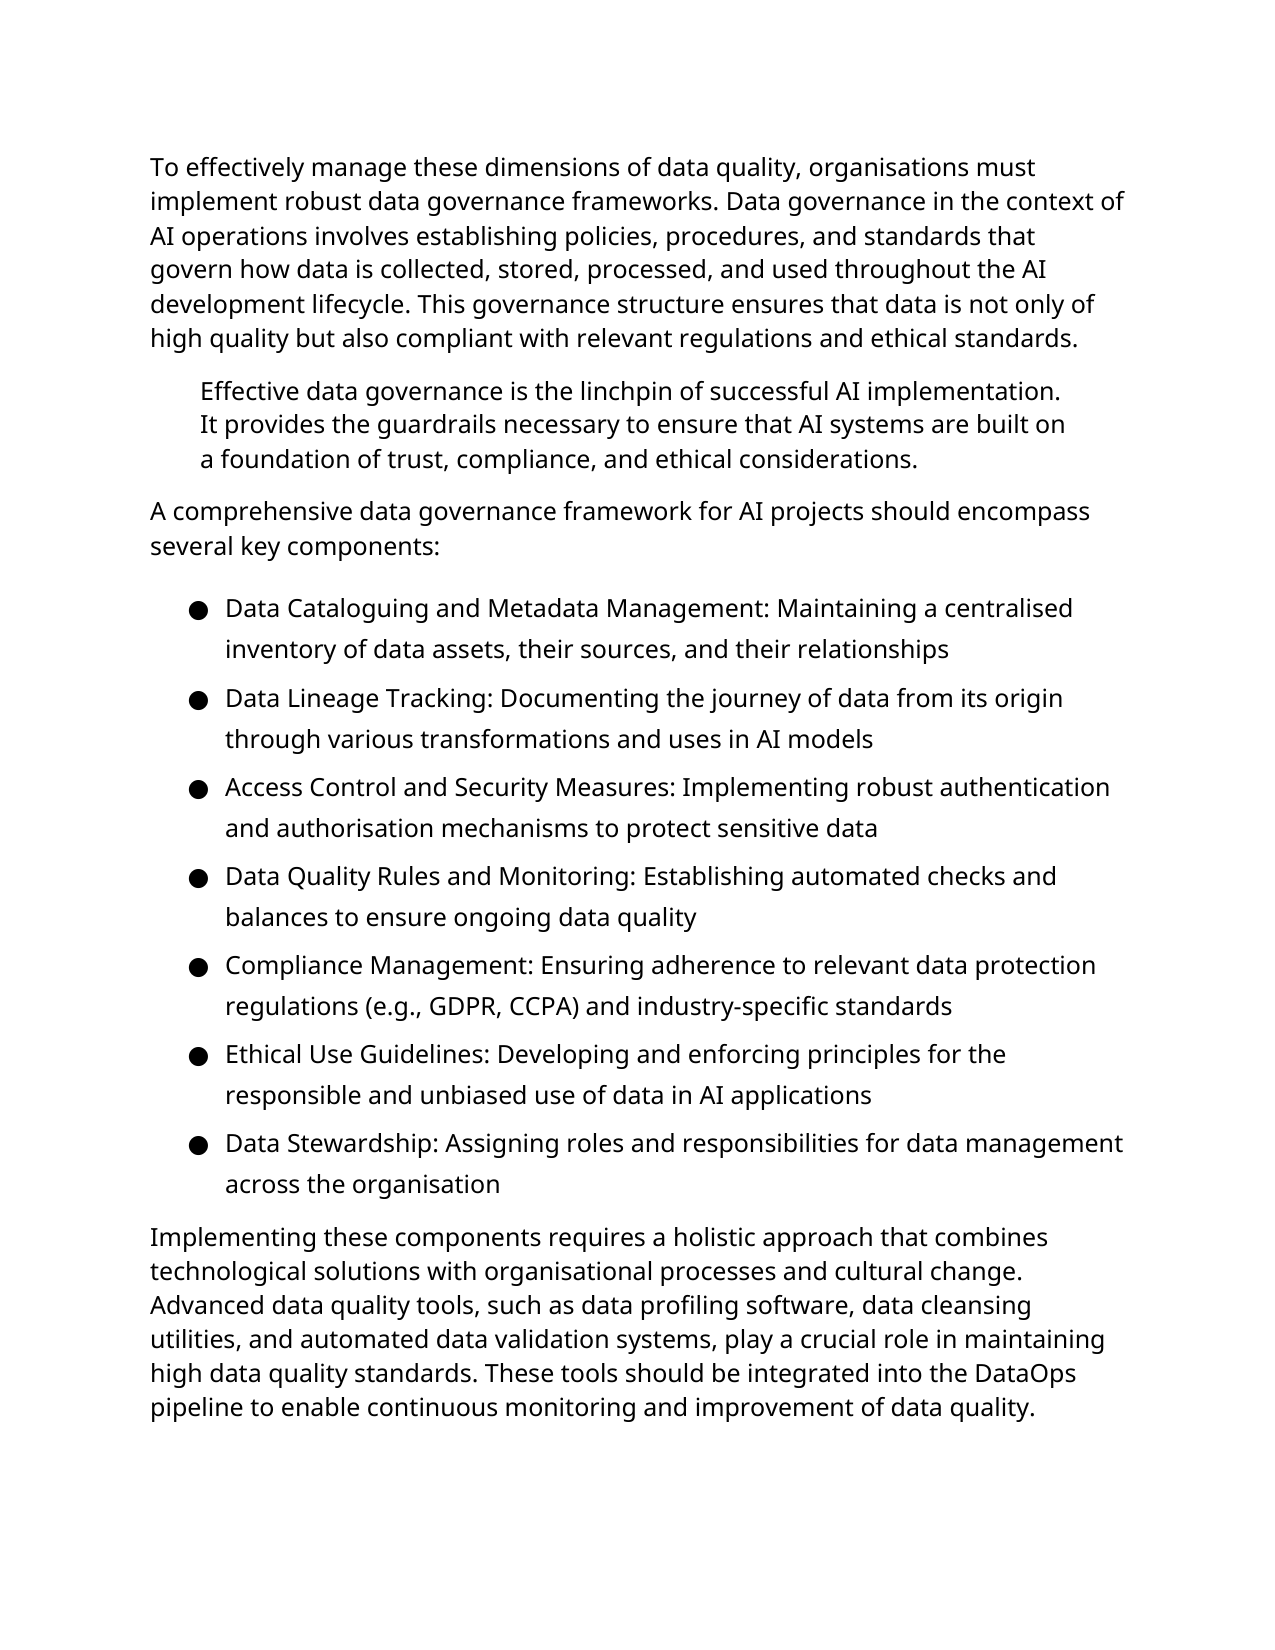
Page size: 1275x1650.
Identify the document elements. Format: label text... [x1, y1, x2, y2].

list Ethical Use Guidelines: Developing and enforcing principles for the responsible and unbiased use of data in AI applications [187, 1026, 1125, 1112]
text Effective data governance is the linchpin of successful AI implementation. It provides the guardrails necessary to ensure that AI systems are built on a foundation of trust, compliance, and ethical considerations. [200, 373, 1075, 475]
text A comprehensive data governance framework for AI projects should encompass several key components: [150, 494, 1125, 562]
text Implementing these components requires a holistic approach that combines technological solutions with organisational processes and cultural change. Advanced data quality tools, such as data profiling software, data cleansing utilities, and automated data validation systems, play a crucial role in maintaining high data quality standards. These tools should be integrated into the DataOps pipeline to enable continuous monitoring and improvement of data quality. [150, 1219, 1125, 1424]
list Access Control and Security Measures: Implementing robust authentication and authorisation mechanisms to protect sensitive data [187, 759, 1125, 844]
list Compliance Management: Ensuring adherence to relevant data protection regulations (e.g., GDPR, CCPA) and industry-specific standards [187, 937, 1125, 1022]
list Data Stewardship: Assigning roles and responsibilities for data management across the organisation [187, 1115, 1125, 1201]
text To effectively manage these dimensions of data quality, organisations must implement robust data governance frameworks. Data governance in the context of AI operations involves establishing policies, procedures, and standards that govern how data is collected, stored, processed, and used throughout the AI development lifecycle. This governance structure ensures that data is not only of high quality but also compliant with relevant regulations and ethical standards. [150, 150, 1125, 354]
list Data Lineage Tracking: Documenting the journey of data from its origin through various transformations and uses in AI models [187, 670, 1125, 755]
list Data Quality Rules and Monitoring: Establishing automated checks and balances to ensure ongoing data quality [187, 848, 1125, 933]
list Data Cataloguing and Metadata Management: Maintaining a centralised inventory of data assets, their sources, and their relationships [187, 581, 1125, 666]
